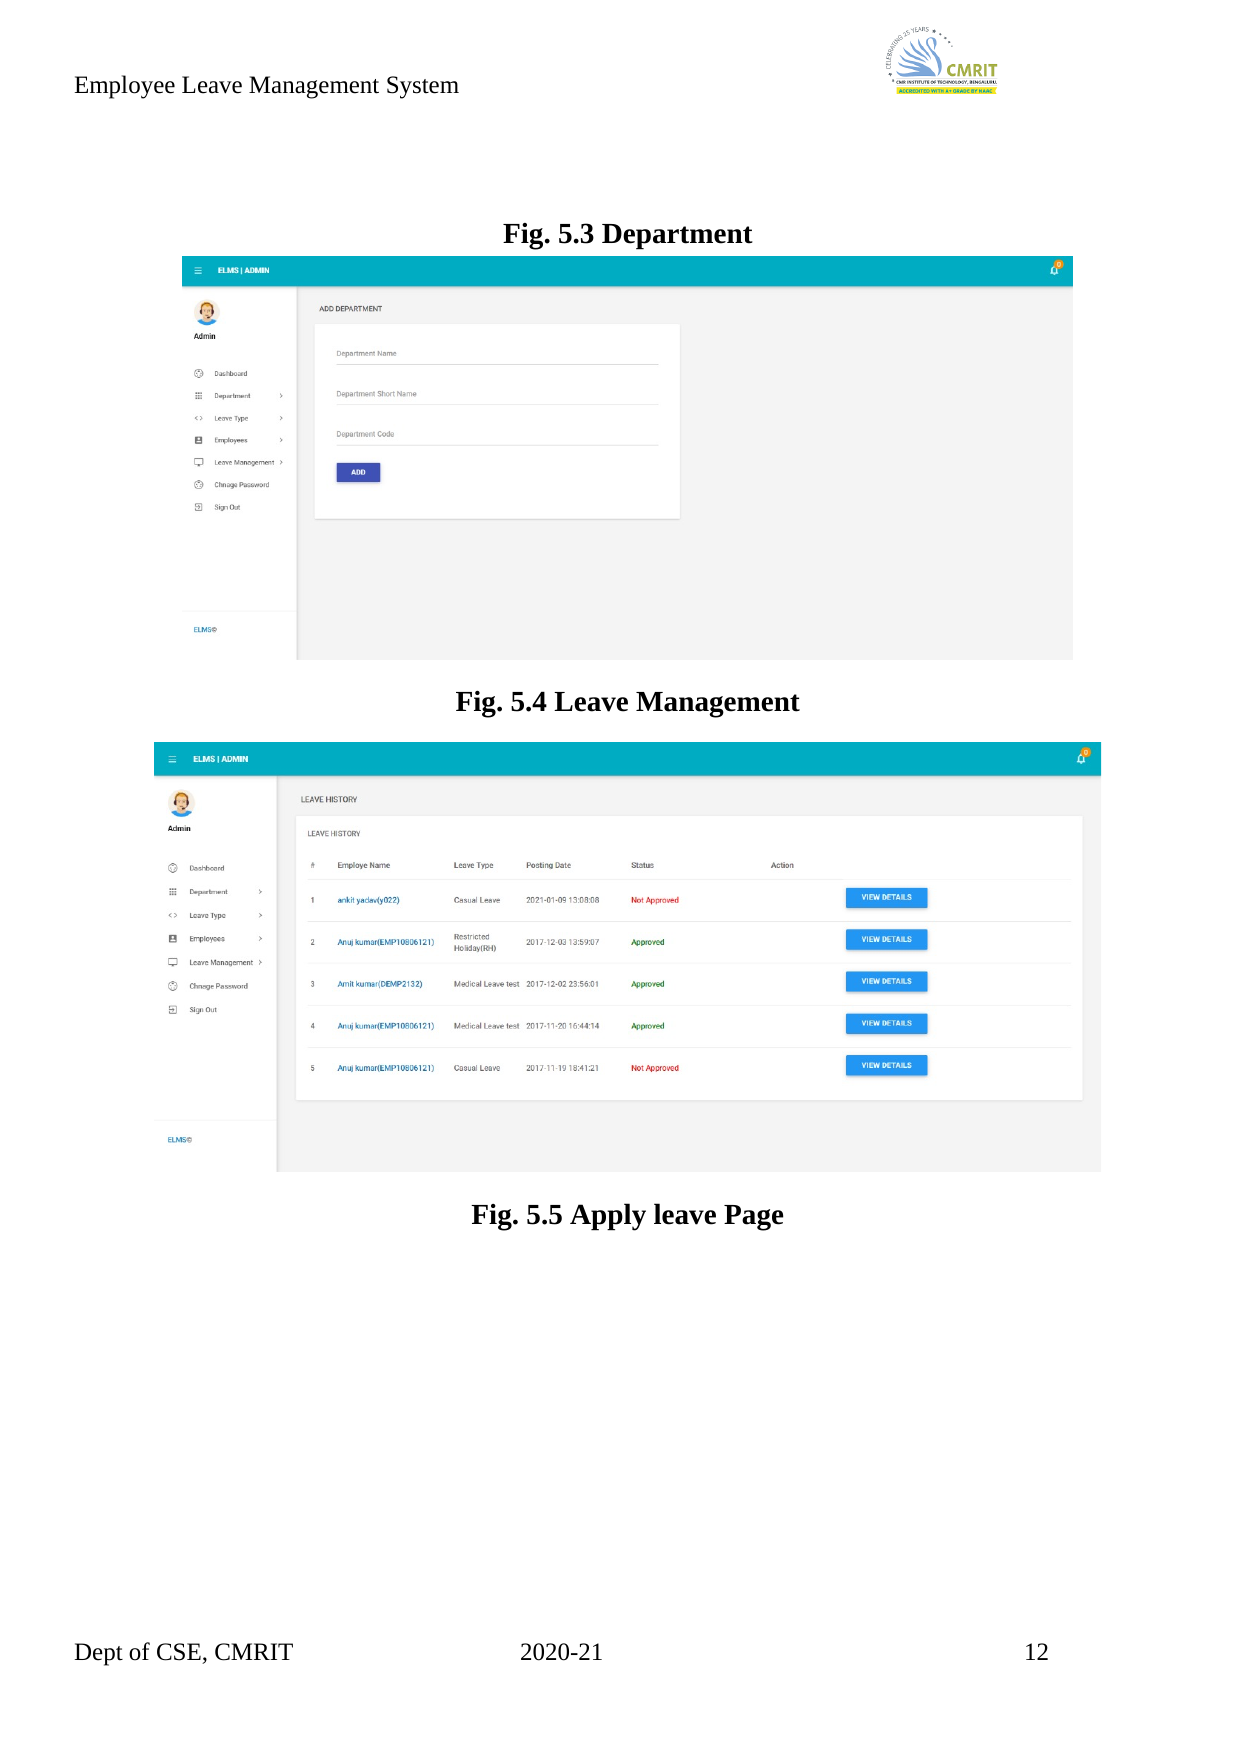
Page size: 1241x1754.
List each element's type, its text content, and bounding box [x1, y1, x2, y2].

text Fig. 5.3 Department [74, 216, 1181, 250]
picture [182, 256, 1073, 660]
text Fig. 5.4 Leave Management [74, 684, 1181, 718]
picture [868, 4, 1014, 94]
picture [154, 742, 1102, 1172]
text Fig. 5.5 Apply leave Page [74, 1197, 1181, 1230]
